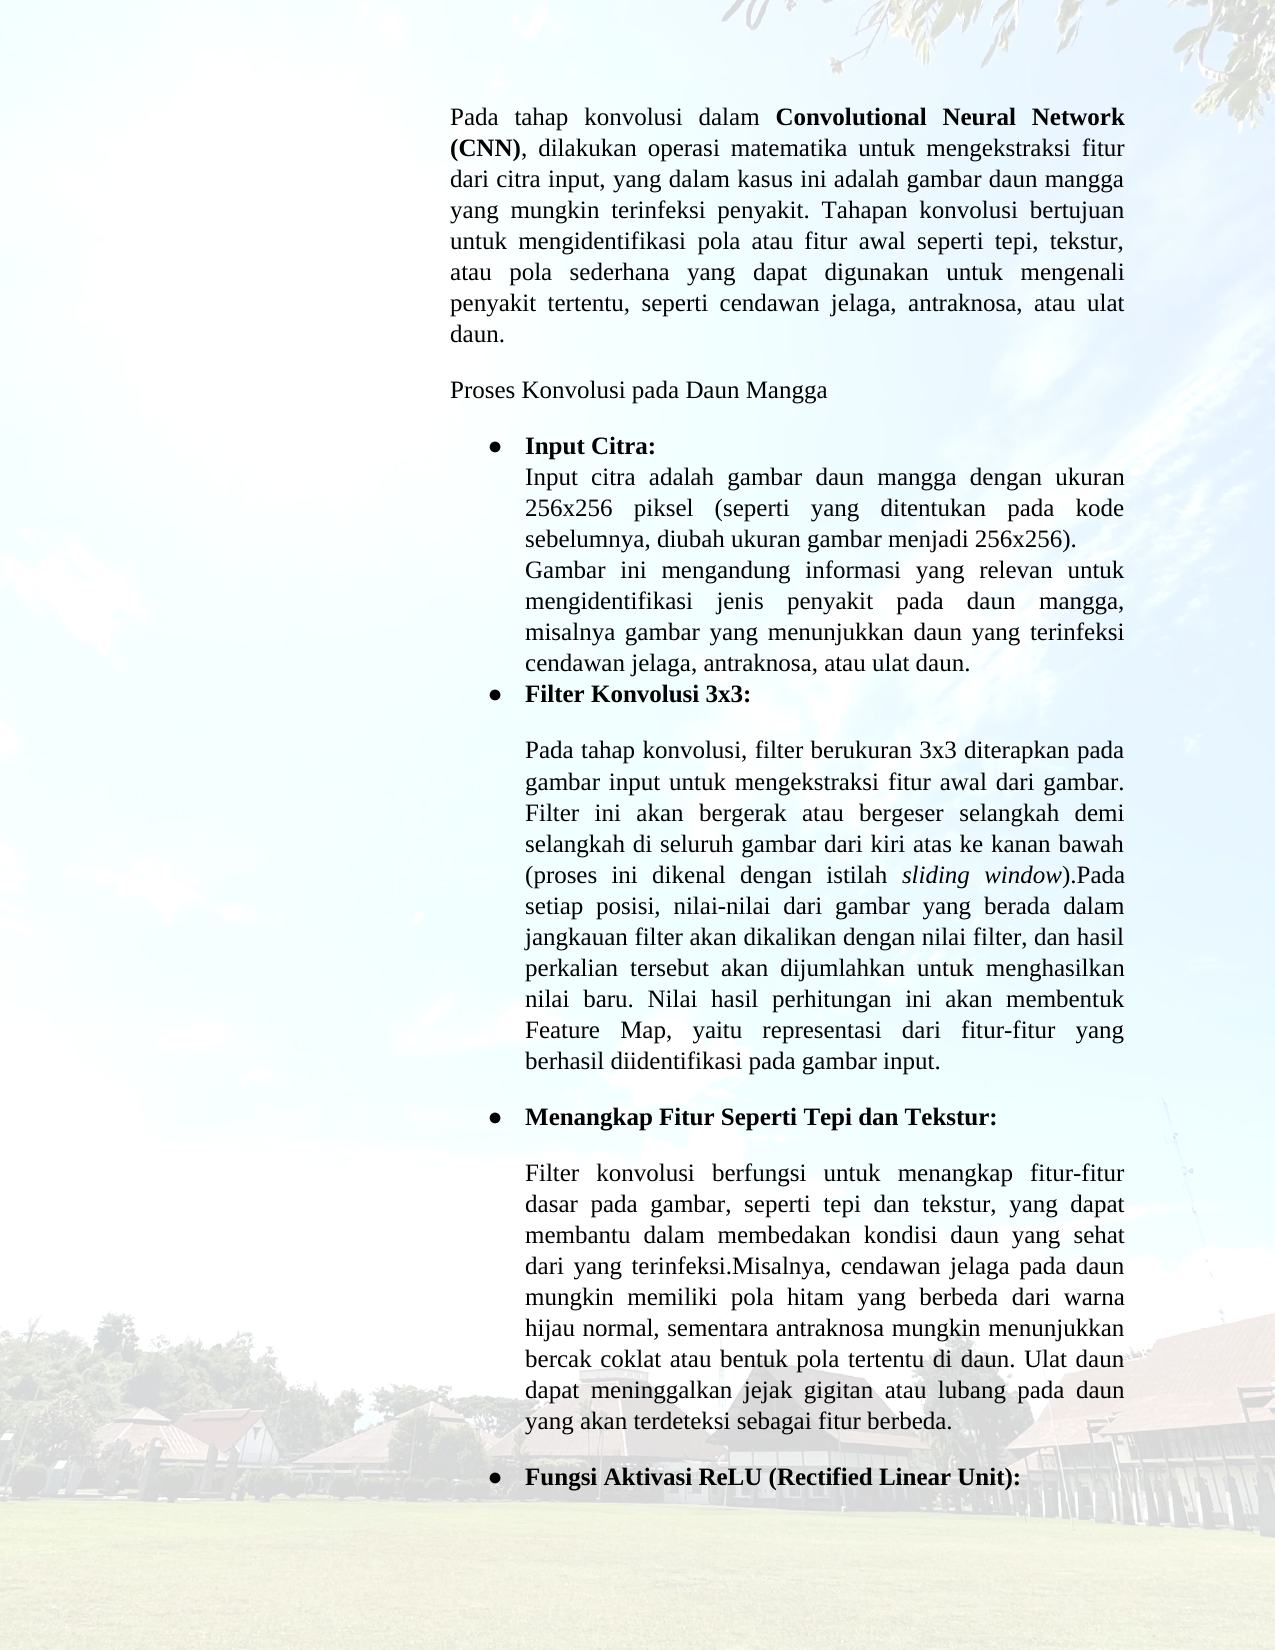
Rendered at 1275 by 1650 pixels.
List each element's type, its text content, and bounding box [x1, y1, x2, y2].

text Gambar ini mengandung informasi yang relevan untuk mengidentifikasi jenis penyakit pada daun mangga, misalnya gambar yang menunjukkan daun yang terinfeksi cendawan jelaga, antraknosa, atau ulat daun. [525, 555, 1125, 677]
list Fungsi Aktivasi ReLU (Rectified Linear Unit): [487, 1462, 1125, 1491]
list Input Citra: [487, 431, 1125, 460]
text Proses Konvolusi pada Daun Mangga [450, 375, 1125, 404]
list Filter Konvolusi 3x3: [487, 679, 1125, 708]
text Filter konvolusi berfungsi untuk menangkap fitur-fitur dasar pada gambar, seperti tepi dan tekstur, yang dapat membantu dalam membedakan kondisi daun yang sehat dari yang terinfeksi.Misalnya, cendawan jelaga pada daun mungkin memiliki pola hitam yang berbeda dari warna hijau normal, sementara antraknosa mungkin menunjukkan bercak coklat atau bentuk pola tertentu di daun. Ulat daun dapat meninggalkan jejak gigitan atau lubang pada daun yang akan terdeteksi sebagai fitur berbeda. [525, 1158, 1125, 1435]
text Pada tahap konvolusi dalam Convolutional Neural Network (CNN), dilakukan operasi matematika untuk mengekstraksi fitur dari citra input, yang dalam kasus ini adalah gambar daun mangga yang mungkin terinfeksi penyakit. Tahapan konvolusi bertujuan untuk mengidentifikasi pola atau fitur awal seperti tepi, tekstur, atau pola sederhana yang dapat digunakan untuk mengenali penyakit tertentu, seperti cendawan jelaga, antraknosa, atau ulat daun. [450, 102, 1125, 348]
text Input citra adalah gambar daun mangga dengan ukuran 256x256 piksel (seperti yang ditentukan pada kode sebelumnya, diubah ukuran gambar menjadi 256x256). [525, 462, 1125, 553]
text Pada tahap konvolusi, filter berukuran 3x3 diterapkan pada gambar input untuk mengekstraksi fitur awal dari gambar. Filter ini akan bergerak atau bergeser selangkah demi selangkah di seluruh gambar dari kiri atas ke kanan bawah (proses ini dikenal dengan istilah sliding window).Pada setiap posisi, nilai-nilai dari gambar yang berada dalam jangkauan filter akan dikalikan dengan nilai filter, dan hasil perkalian tersebut akan dijumlahkan untuk menghasilkan nilai baru. Nilai hasil perhitungan ini akan membentuk Feature Map, yaitu representasi dari fitur-fitur yang berhasil diidentifikasi pada gambar input. [525, 736, 1125, 1075]
list Menangkap Fitur Seperti Tepi dan Tekstur: [487, 1102, 1125, 1131]
